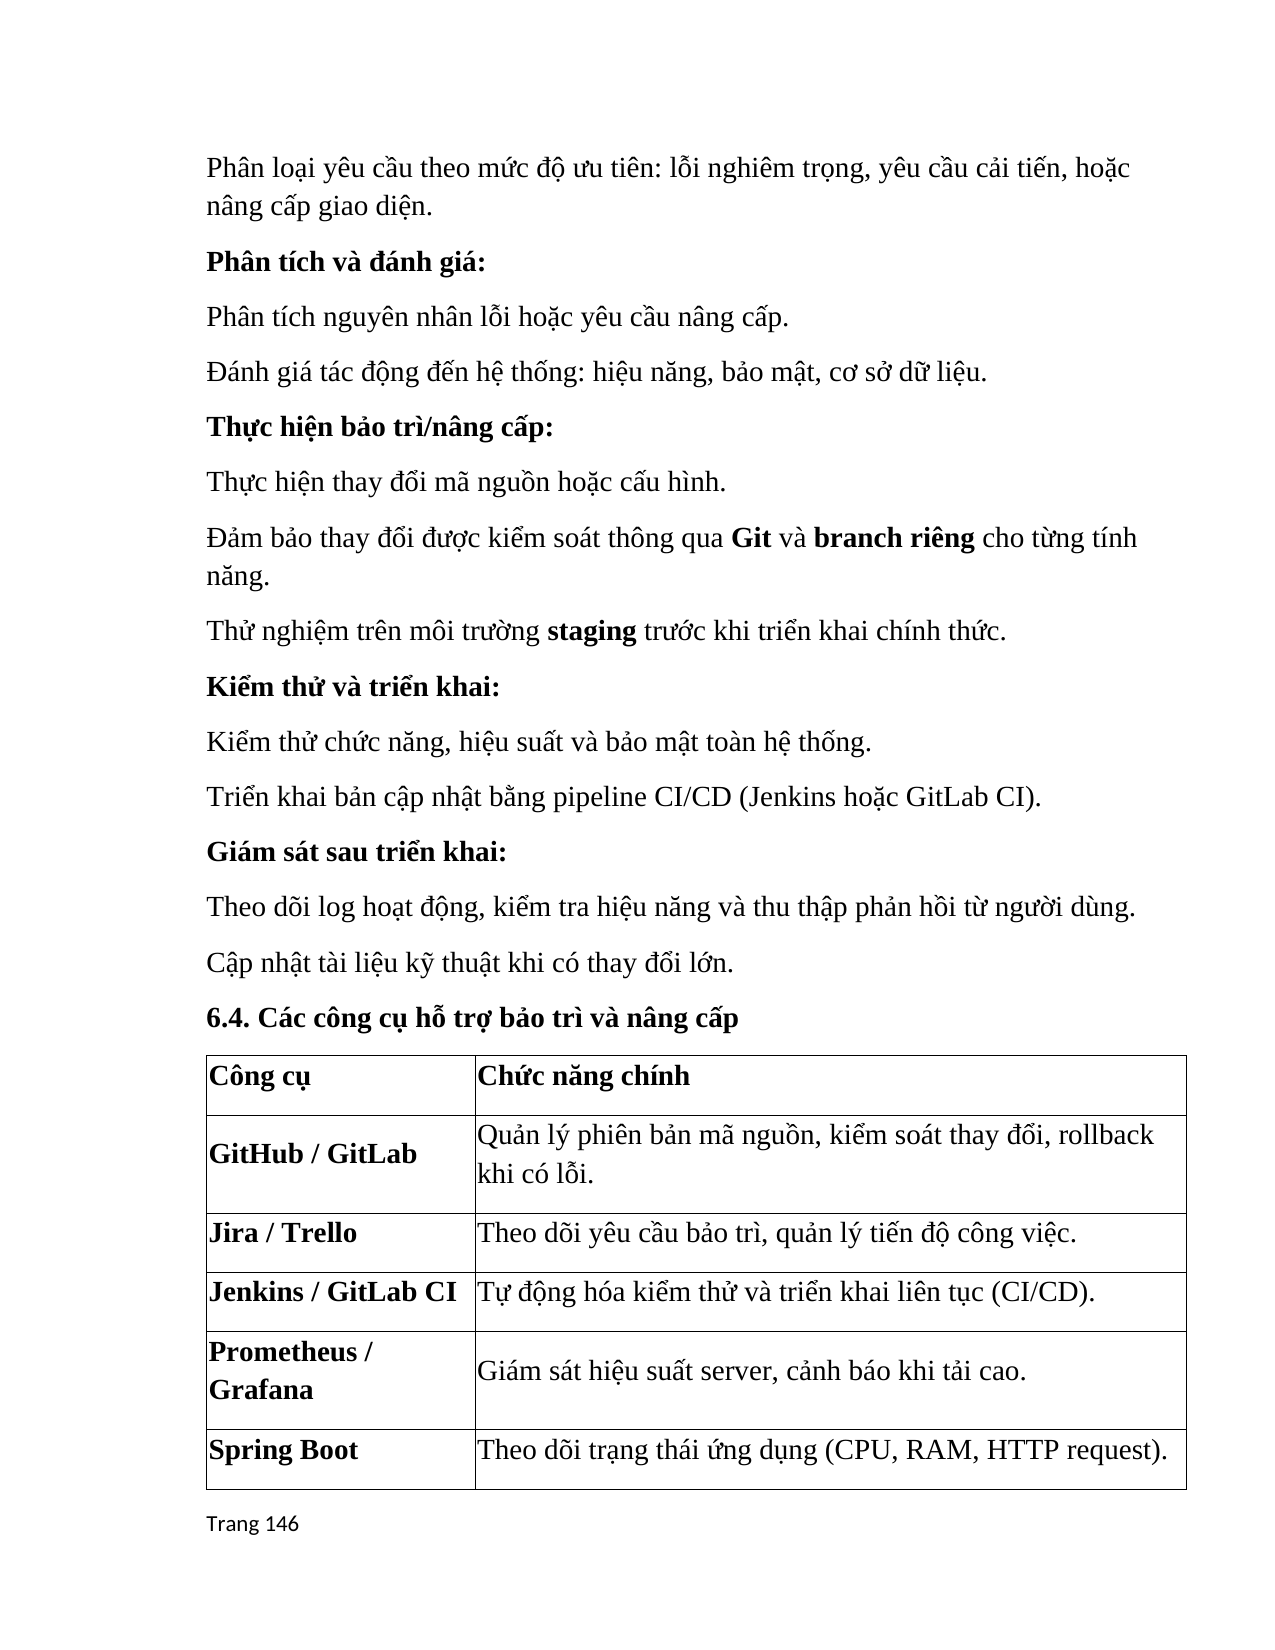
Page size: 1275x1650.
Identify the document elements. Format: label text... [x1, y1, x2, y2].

text Đánh giá tác động đến hệ thống: hiệu năng, bảo mật, cơ sở dữ liệu. [206, 354, 1187, 388]
text Theo dõi log hoạt động, kiểm tra hiệu năng và thu thập phản hồi từ người dùng. [206, 889, 1187, 923]
text Phân tích và đánh giá: [206, 244, 1187, 277]
table_cell Theo dõi yêu cầu bảo trì, quản lý tiến độ công việc. [476, 1214, 1186, 1272]
table_cell Jira / Trello [207, 1214, 475, 1272]
table_header Công cụ [207, 1056, 475, 1114]
text Giám sát sau triển khai: [206, 834, 1187, 868]
table_cell Prometheus / Grafana [207, 1332, 475, 1429]
text Thực hiện thay đổi mã nguồn hoặc cấu hình. [206, 464, 1187, 498]
table_cell Jenkins / GitLab CI [207, 1273, 475, 1331]
table_cell Giám sát hiệu suất server, cảnh báo khi tải cao. [476, 1332, 1186, 1429]
text Thực hiện bảo trì/nâng cấp: [206, 409, 1187, 443]
text Cập nhật tài liệu kỹ thuật khi có thay đổi lớn. [206, 945, 1187, 978]
text Phân loại yêu cầu theo mức độ ưu tiên: lỗi nghiêm trọng, yêu cầu cải tiến, hoặc nâng cấp giao diện. [206, 150, 1187, 222]
text 6.4. Các công cụ hỗ trợ bảo trì và nâng cấp [206, 1000, 1187, 1033]
text Đảm bảo thay đổi được kiểm soát thông qua Git và branch riêng cho từng tính năng. [206, 520, 1187, 592]
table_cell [476, 1430, 1186, 1488]
table_header Chức năng chính [476, 1056, 1186, 1114]
table_cell Spring Boot Actuator [207, 1430, 475, 1488]
text Kiểm thử và triển khai: [206, 669, 1187, 702]
table_cell Tự động hóa kiểm thử và triển khai liên tục (CI/CD). [476, 1273, 1186, 1331]
text Kiểm thử chức năng, hiệu suất và bảo mật toàn hệ thống. [206, 724, 1187, 757]
text Phân tích nguyên nhân lỗi hoặc yêu cầu nâng cấp. [206, 299, 1187, 332]
text Thử nghiệm trên môi trường staging trước khi triển khai chính thức. [206, 613, 1187, 647]
table_cell GitHub / GitLab [207, 1116, 475, 1212]
table_cell Quản lý phiên bản mã nguồn, kiểm soát thay đổi, rollback khi có lỗi. [476, 1116, 1186, 1212]
text Triển khai bản cập nhật bằng pipeline CI/CD (Jenkins hoặc GitLab CI). [206, 779, 1187, 813]
